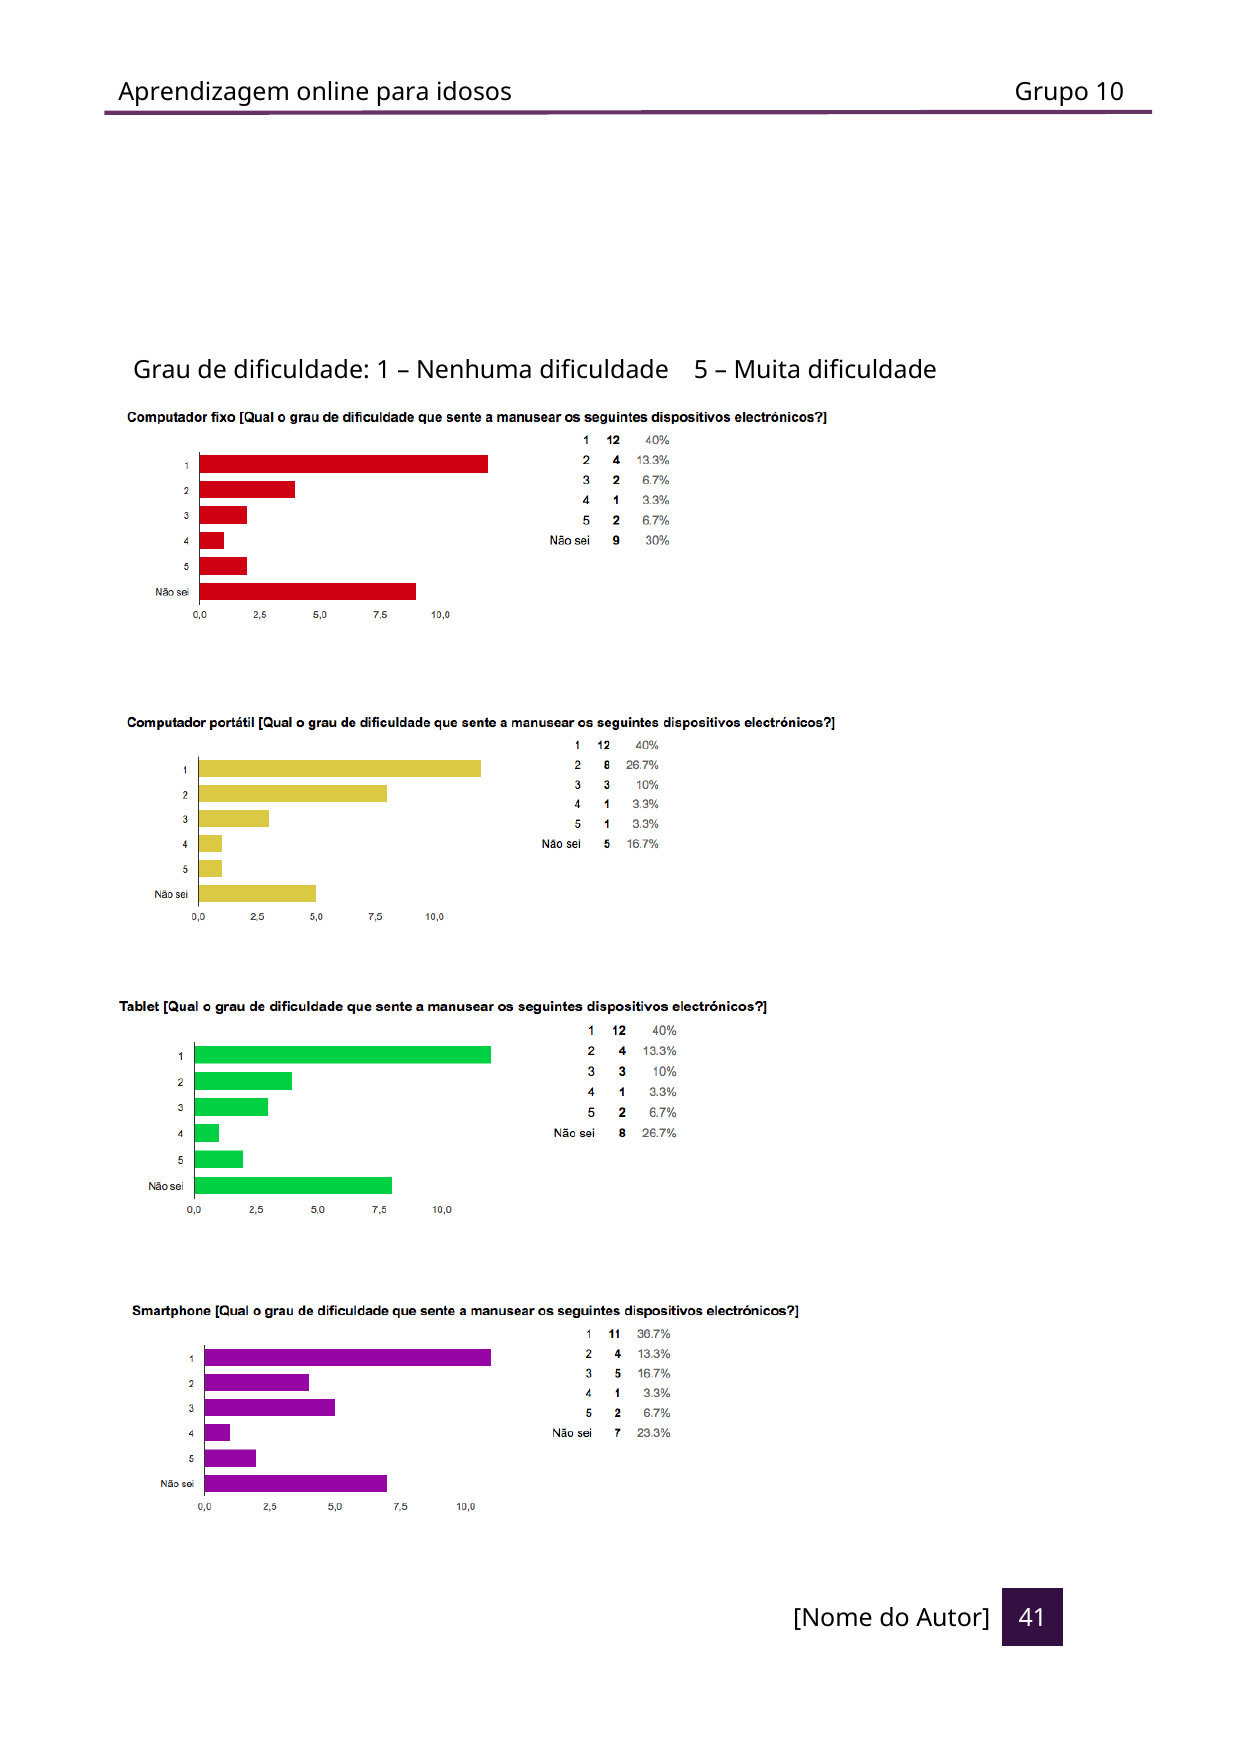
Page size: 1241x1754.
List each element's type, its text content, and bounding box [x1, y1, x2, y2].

picture [120, 1297, 815, 1522]
picture [120, 403, 833, 626]
text Grau de dificuldade: 1 – Nenhuma dificuldade 5 – Muita dificuldade [133, 352, 1138, 386]
picture [102, 992, 777, 1222]
picture [120, 707, 840, 932]
